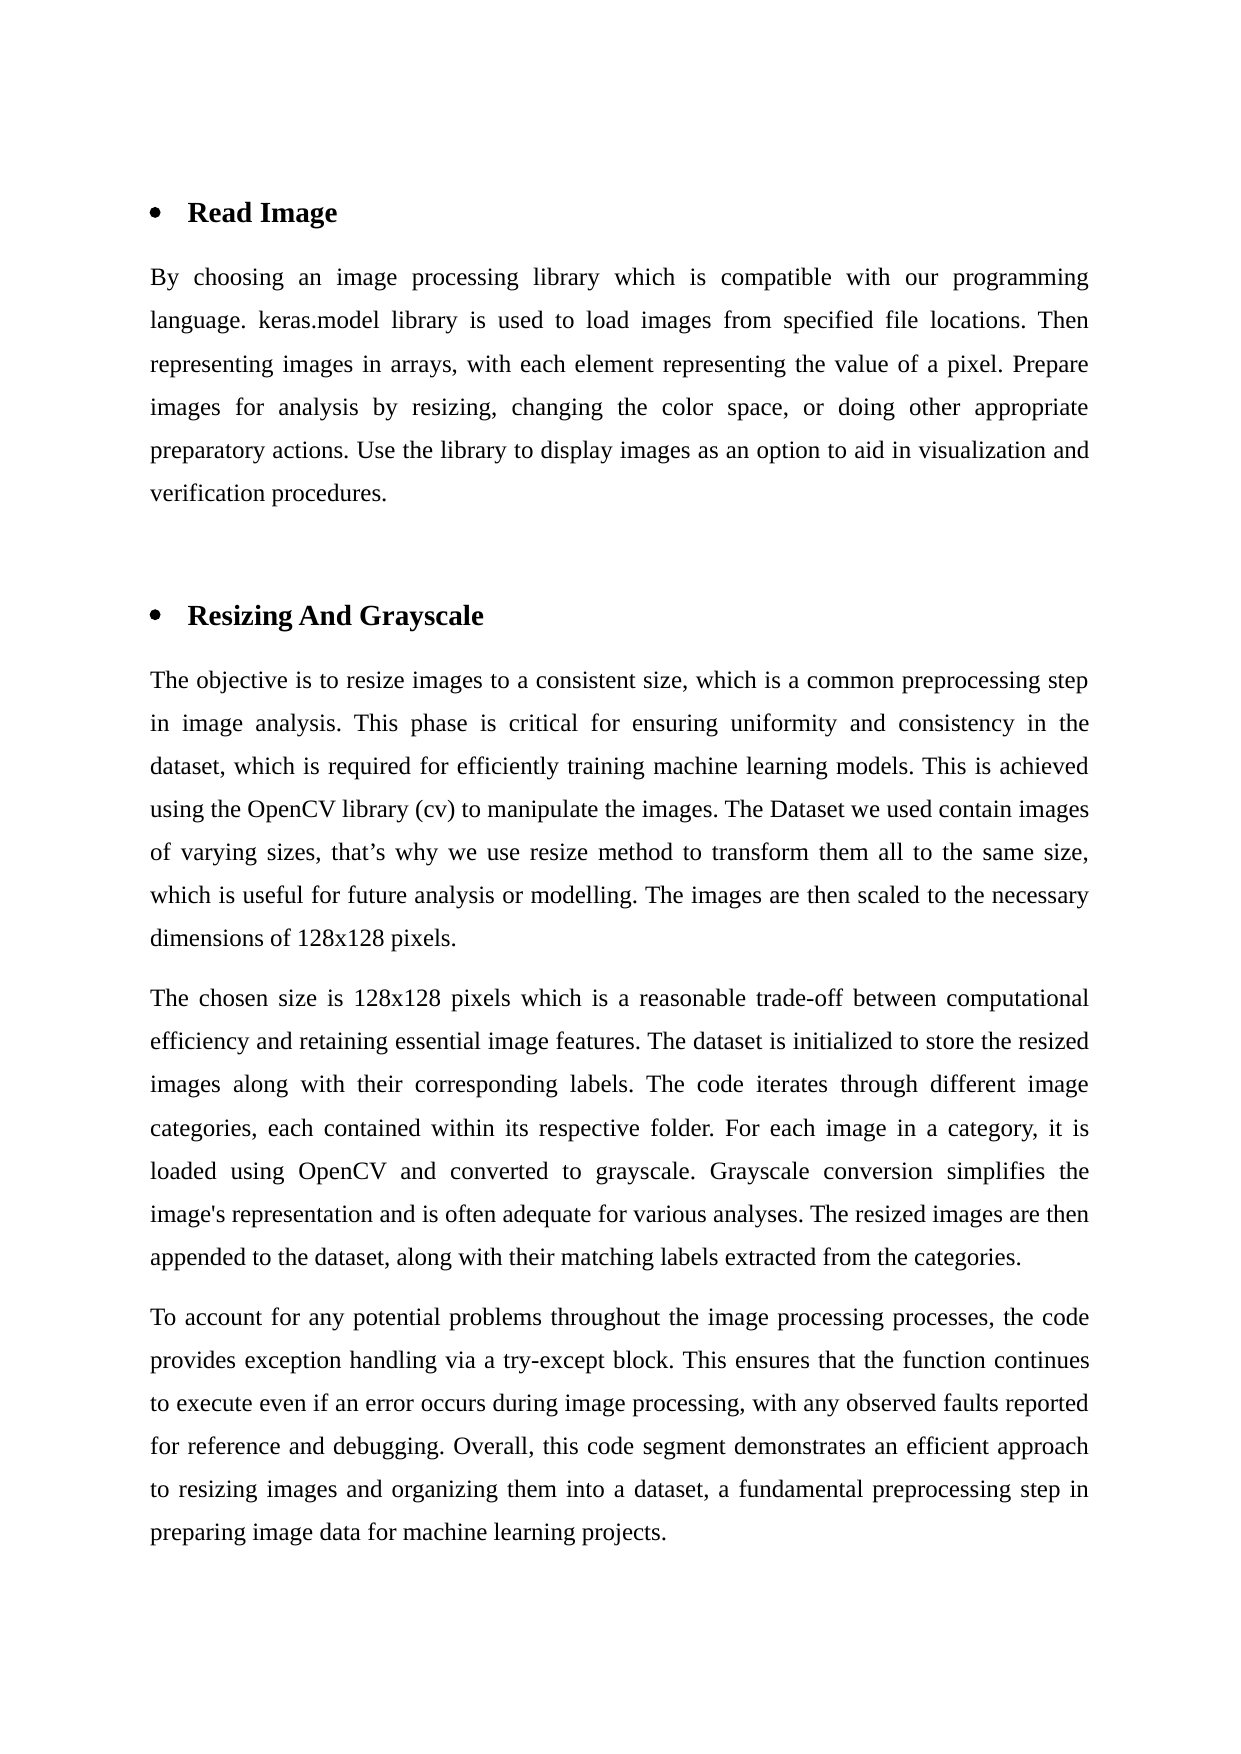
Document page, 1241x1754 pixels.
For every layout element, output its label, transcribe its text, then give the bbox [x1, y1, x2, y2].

text The chosen size is 128x128 pixels which is a reasonable trade-off between computational efficiency and retaining essential image features. The dataset is initialized to store the resized images along with their corresponding labels. The code iterates through different image categories, each contained within its respective folder. For each image in a category, it is loaded using OpenCV and converted to grayscale. Grayscale conversion simplifies the image's representation and is often adequate for various analyses. The resized images are then appended to the dataset, along with their matching labels extracted from the categories. [150, 983, 1090, 1271]
text By choosing an image processing library which is compatible with our programming language. keras.model library is used to load images from specified file locations. Then representing images in arrays, with each element representing the value of a pixel. Prepare images for analysis by resizing, changing the color space, or doing other appropriate preparatory actions. Use the library to display images as an option to aid in visualization and verification procedures. [150, 262, 1090, 507]
list Read Image [150, 195, 1090, 229]
text To account for any potential problems throughout the image processing processes, the code provides exception handling via a try-except block. This ensures that the function continues to execute even if an error occurs during image processing, with any observed faults reported for reference and debugging. Overall, this code segment demonstrates an efficient approach to resizing images and organizing them into a dataset, a fundamental preprocessing step in preparing image data for machine learning projects. [150, 1302, 1090, 1546]
text The objective is to resize images to a consistent size, which is a common preprocessing step in image analysis. This phase is critical for ensuring uniformity and consistency in the dataset, which is required for efficiently training machine learning models. This is achieved using the OpenCV library (cv) to manipulate the images. The Dataset we used contain images of varying sizes, that’s why we use resize method to transform them all to the same size, which is useful for future analysis or modelling. The images are then scaled to the necessary dimensions of 128x128 pixels. [150, 665, 1090, 952]
list Resizing And Grayscale [150, 598, 1090, 631]
